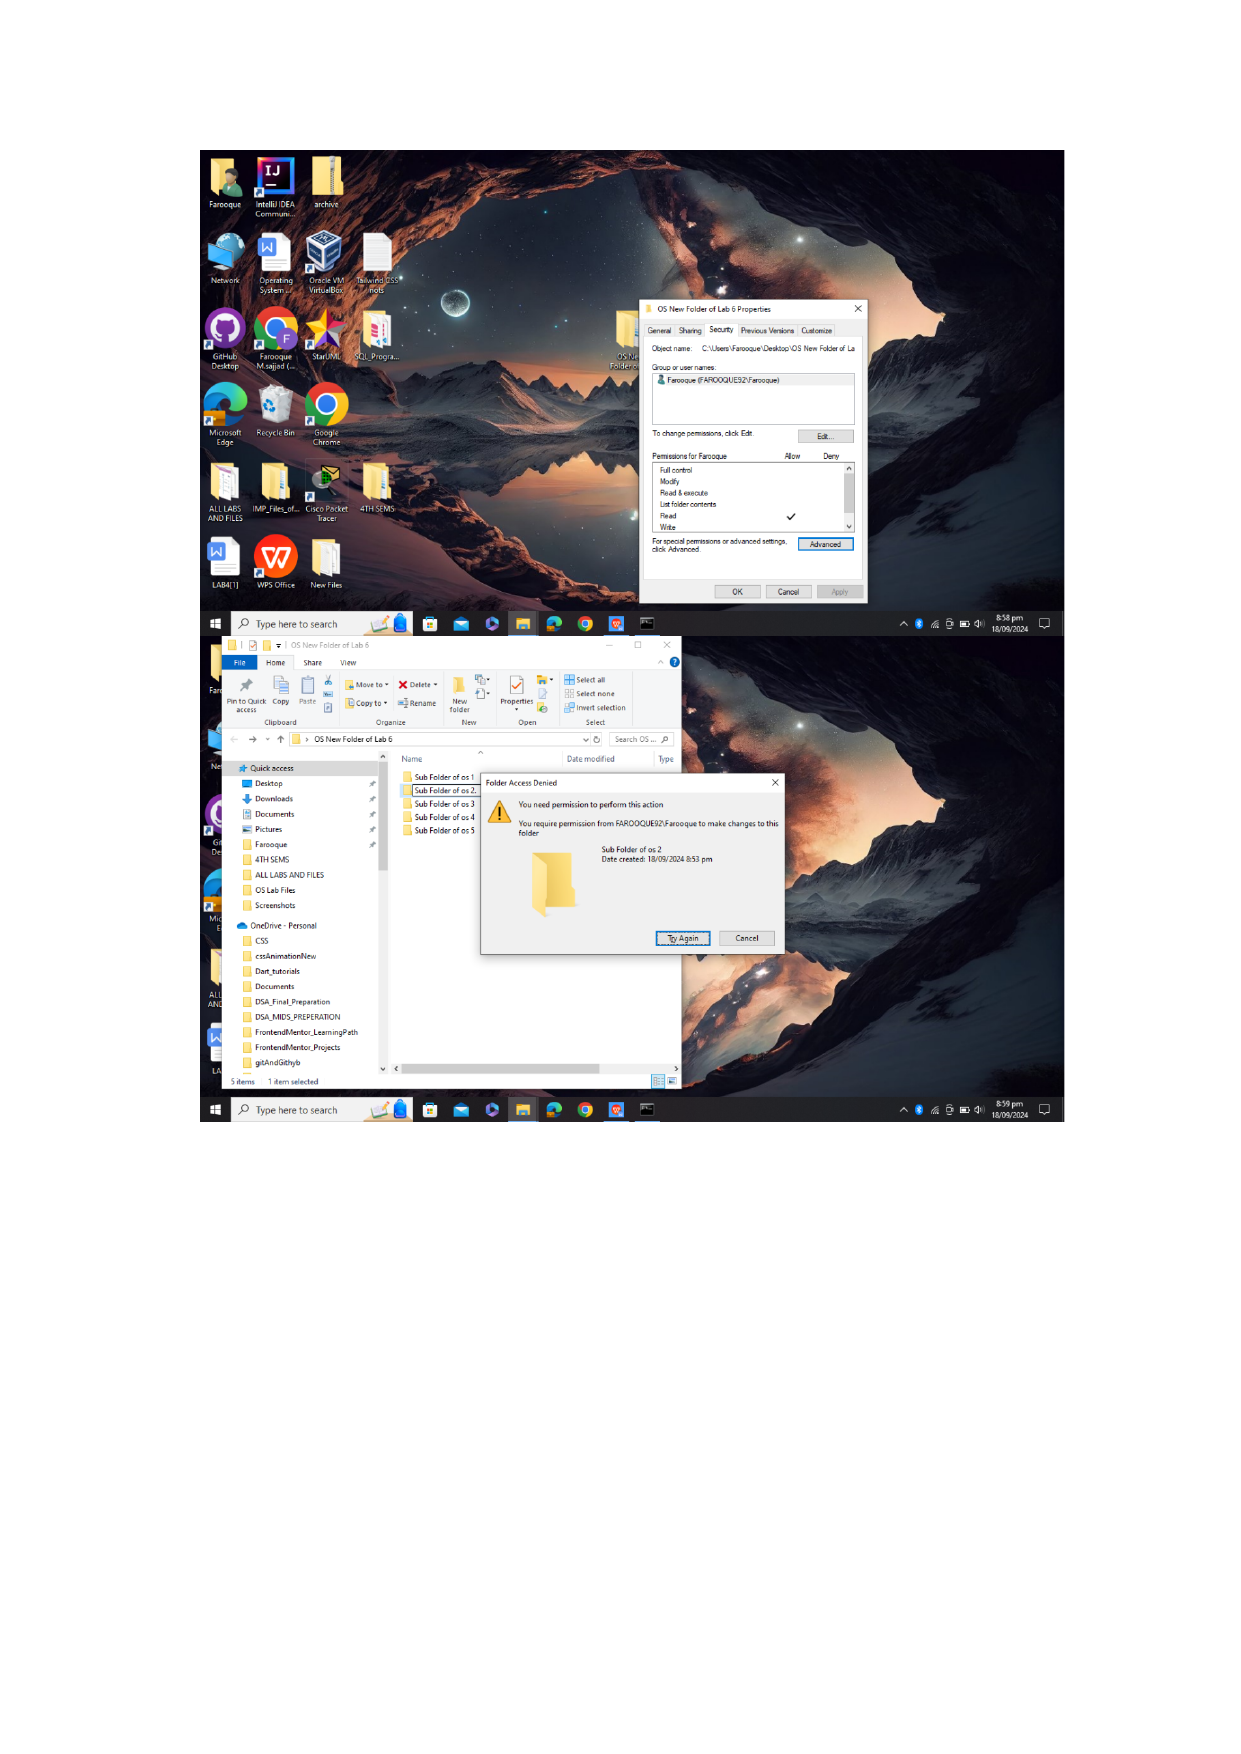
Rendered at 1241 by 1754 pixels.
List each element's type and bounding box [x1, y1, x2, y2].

picture [200, 150, 1065, 1122]
